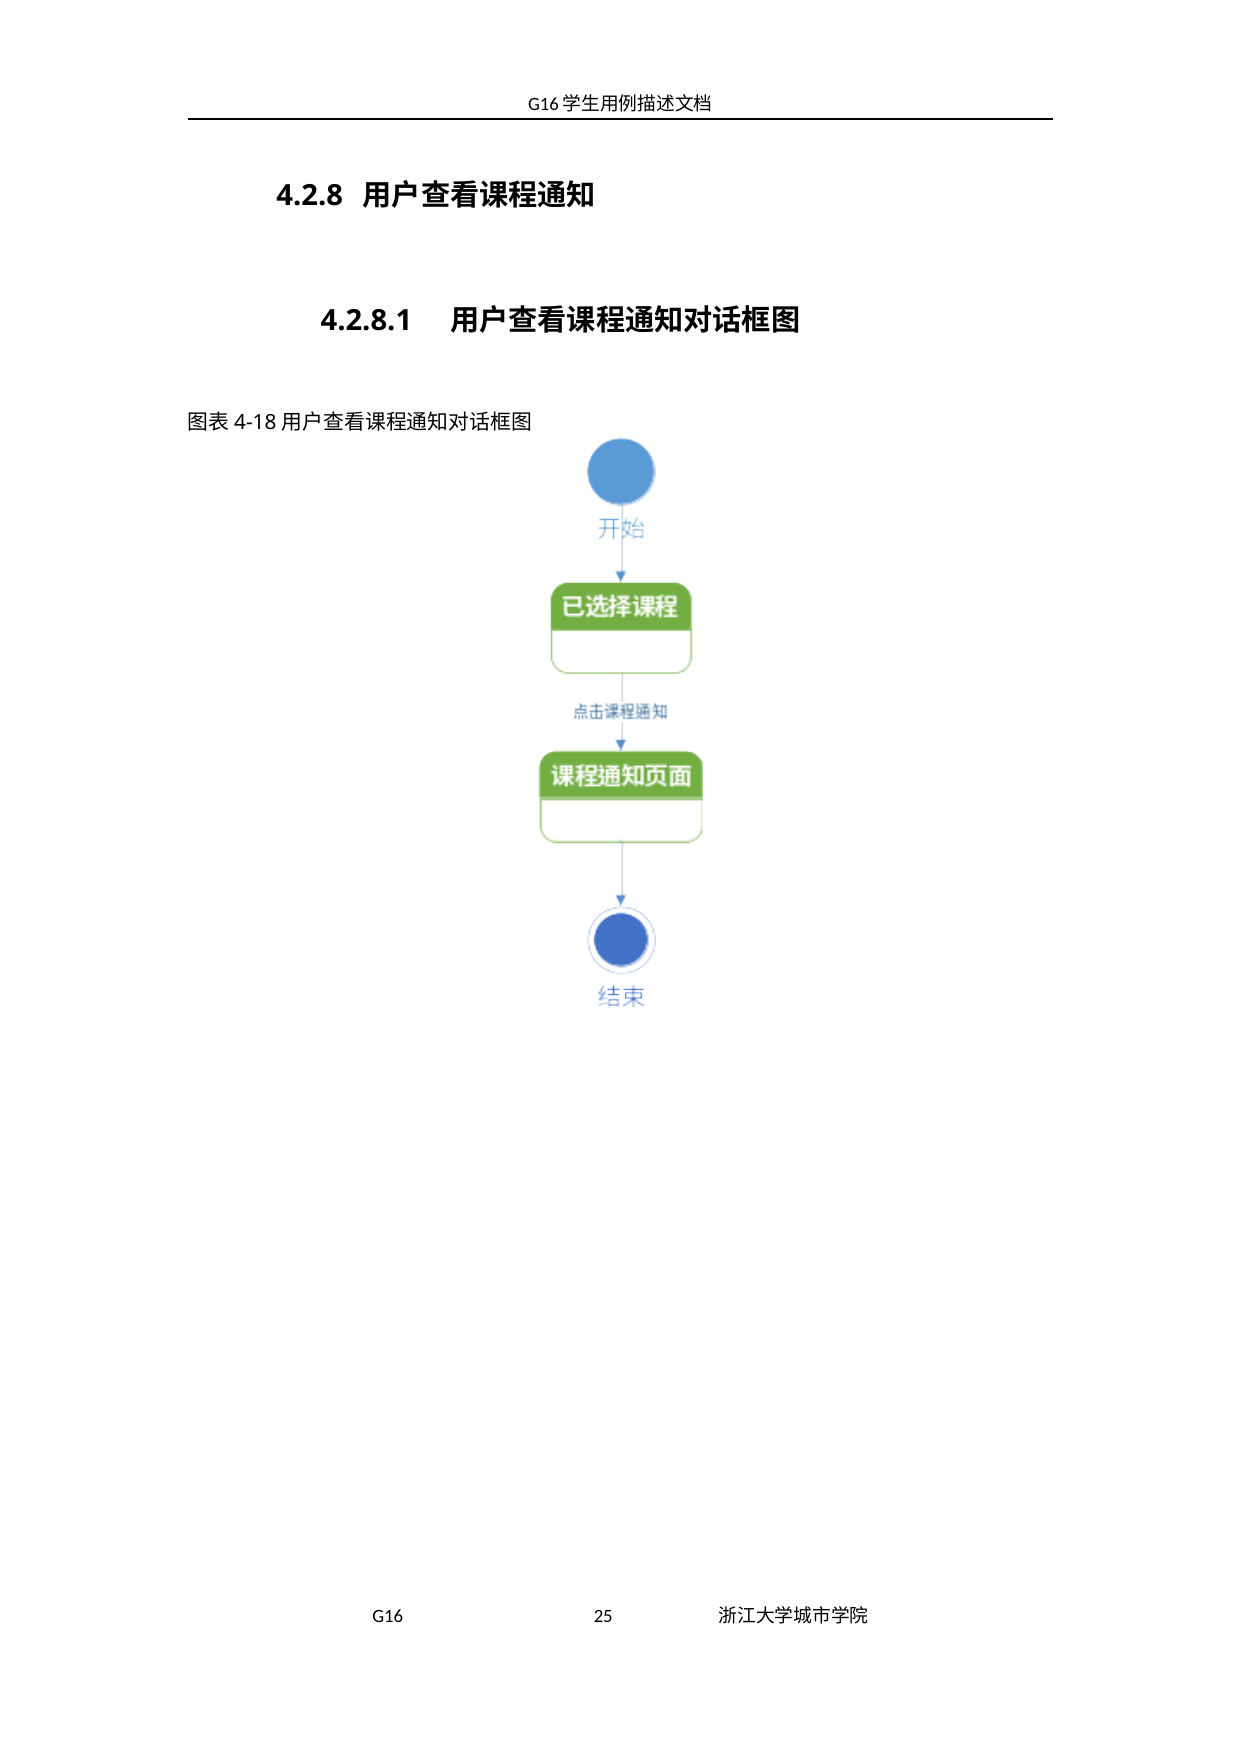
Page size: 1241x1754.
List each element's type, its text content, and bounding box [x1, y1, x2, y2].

subtitle 用户查看课程通知对话框图 [320, 285, 1053, 350]
subtitle 用户查看课程通知 [276, 160, 1053, 225]
